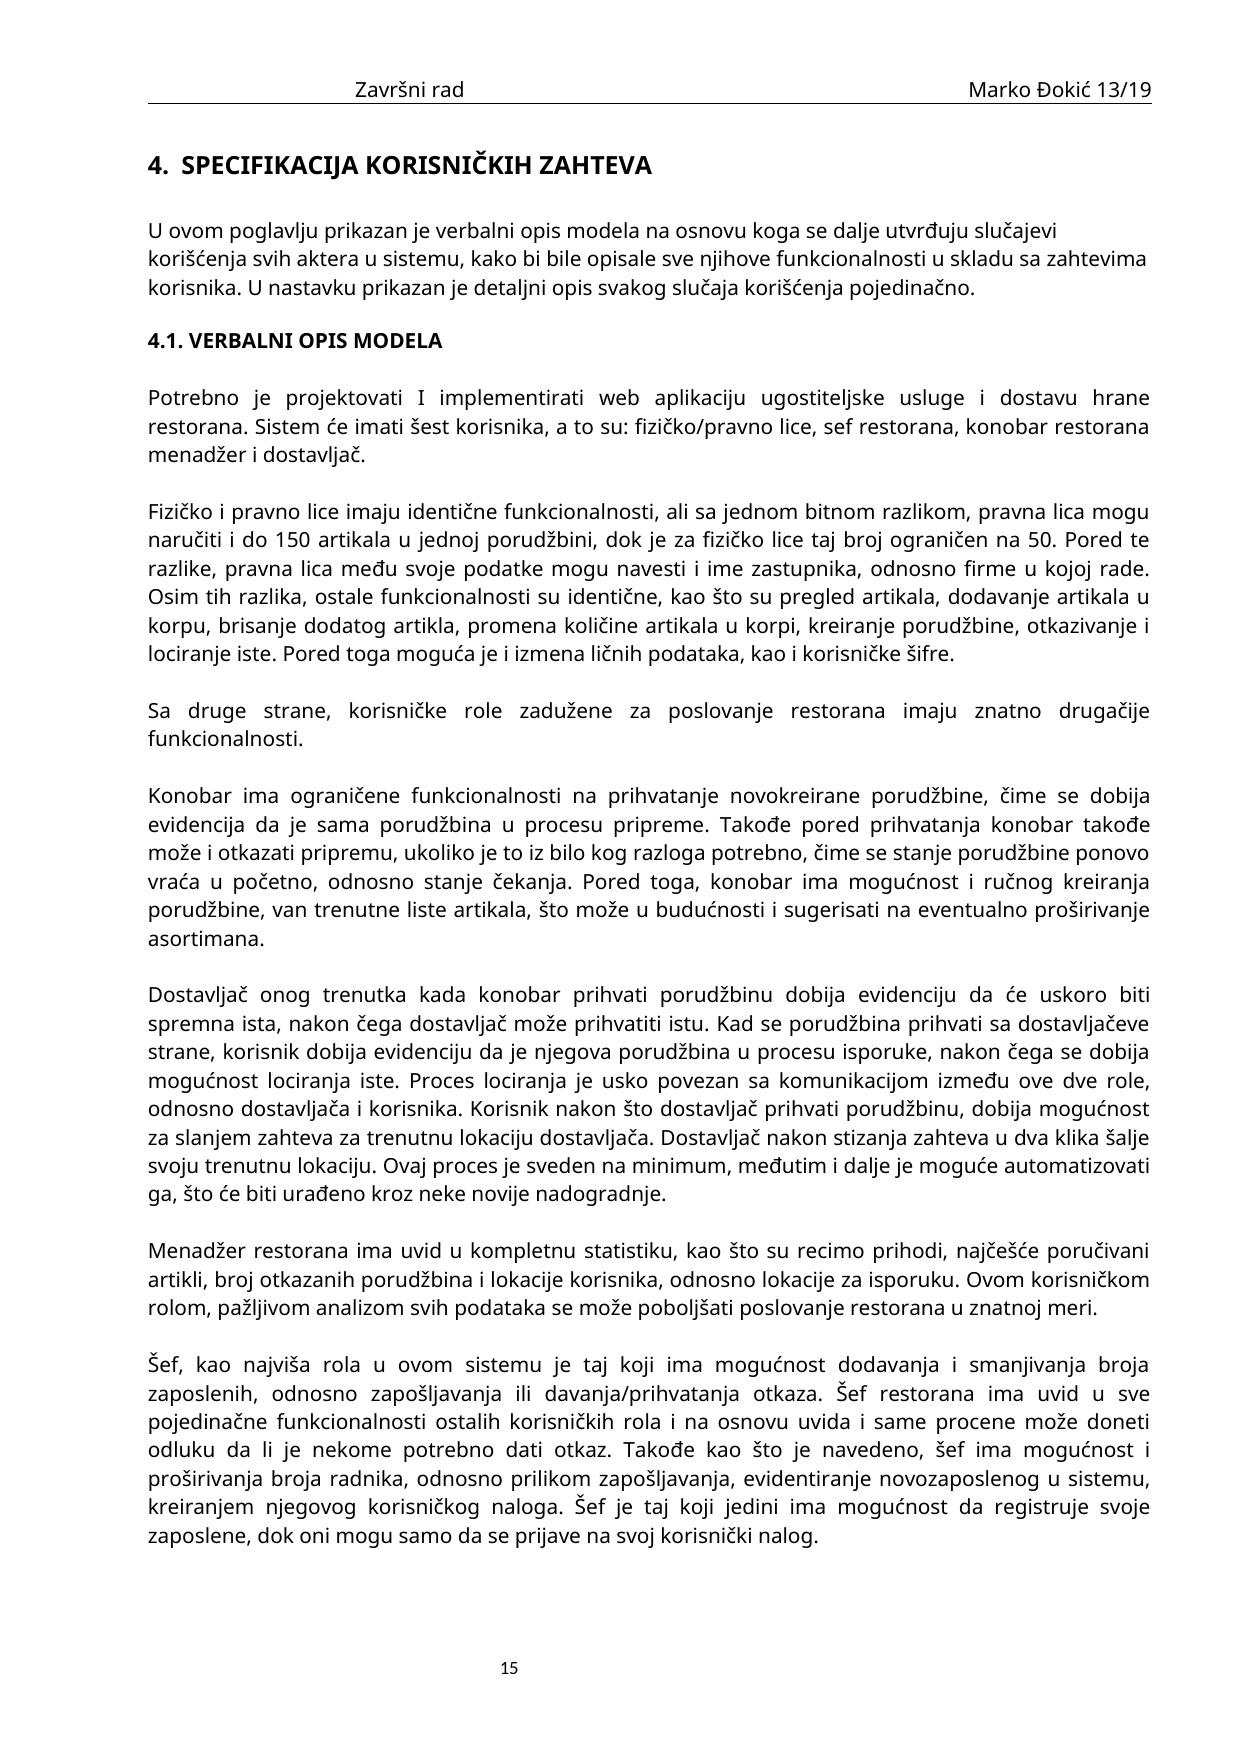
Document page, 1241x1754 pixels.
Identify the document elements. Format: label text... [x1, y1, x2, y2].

text Dostavljač onog trenutka kada konobar prihvati porudžbinu dobija evidenciju da će uskoro biti spremna ista, nakon čega dostavljač može prihvatiti istu. Kad se porudžbina prihvati sa dostavljačeve strane, korisnik dobija evidenciju da je njegova porudžbina u procesu isporuke, nakon čega se dobija mogućnost lociranja iste. Proces lociranja je usko povezan sa komunikacijom između ove dve role, odnosno dostavljača i korisnika. Korisnik nakon što dostavljač prihvati porudžbinu, dobija mogućnost za slanjem zahteva za trenutnu lokaciju dostavljača. Dostavljač nakon stizanja zahteva u dva klika šalje svoju trenutnu lokaciju. Ovaj proces je sveden na minimum, međutim i dalje je moguće automatizovati ga, što će biti urađeno kroz neke novije nadogradnje. [148, 981, 1152, 1208]
text Menadžer restorana ima uvid u kompletnu statistiku, kao što su recimo prihodi, najčešće poručivani artikli, broj otkazanih porudžbina i lokacije korisnika, odnosno lokacije za isporuku. Ovom korisničkom rolom, pažljivom analizom svih podataka se može poboljšati poslovanje restorana u znatnoj meri. [148, 1236, 1152, 1322]
subtitle U ovom poglavlju prikazan je verbalni opis modela na osnovu koga se dalje utvrđuju slučajevi korišćenja svih aktera u sistemu, kako bi bile opisale sve njihove funkcionalnosti u skladu sa zahtevima korisnika. U nastavku prikazan je detaljni opis svakog slučaja korišćenja pojedinačno. [148, 216, 1152, 326]
text Sa druge strane, korisničke role zadužene za poslovanje restorana imaju znatno drugačije funkcionalnosti. [148, 696, 1152, 753]
text Potrebno je projektovati I implementirati web aplikaciju ugostiteljske usluge i dostavu hrane restorana. Sistem će imati šest korisnika, a to su: fizičko/pravno lice, sef restorana, konobar restorana menadžer i dostavljač. [148, 383, 1152, 469]
text Konobar ima ograničene funkcionalnosti na prihvatanje novokreirane porudžbine, čime se dobija evidencija da je sama porudžbina u procesu pripreme. Takođe pored prihvatanja konobar takođe može i otkazati pripremu, ukoliko je to iz bilo kog razloga potrebno, čime se stanje porudžbine ponovo vraća u početno, odnosno stanje čekanja. Pored toga, konobar ima mogućnost i ručnog kreiranja porudžbine, van trenutne liste artikala, što može u budućnosti i sugerisati na eventualno proširivanje asortimana. [148, 781, 1152, 952]
subtitle SPECIFIKACIJA KORISNIČKIH ZAHTEVA [148, 148, 1152, 182]
subtitle VERBALNI OPIS MODELA [148, 326, 1152, 355]
text Fizičko i pravno lice imaju identične funkcionalnosti, ali sa jednom bitnom razlikom, pravna lica mogu naručiti i do 150 artikala u jednoj porudžbini, dok je za fizičko lice taj broj ograničen na 50. Pored te razlike, pravna lica među svoje podatke mogu navesti i ime zastupnika, odnosno firme u kojoj rade. Osim tih razlika, ostale funkcionalnosti su identične, kao što su pregled artikala, dodavanje artikala u korpu, brisanje dodatog artikla, promena količine artikala u korpi, kreiranje porudžbine, otkazivanje i lociranje iste. Pored toga moguća je i izmena ličnih podataka, kao i korisničke šifre. [148, 497, 1152, 668]
text Šef, kao najviša rola u ovom sistemu je taj koji ima mogućnost dodavanja i smanjivanja broja zaposlenih, odnosno zapošljavanja ili davanja/prihvatanja otkaza. Šef restorana ima uvid u sve pojedinačne funkcionalnosti ostalih korisničkih rola i na osnovu uvida i same procene može doneti odluku da li je nekome potrebno dati otkaz. Takođe kao što je navedeno, šef ima mogućnost i proširivanja broja radnika, odnosno prilikom zapošljavanja, evidentiranje novozaposlenog u sistemu, kreiranjem njegovog korisničkog naloga. Šef je taj koji jedini ima mogućnost da registruje svoje zaposlene, dok oni mogu samo da se prijave na svoj korisnički nalog. [148, 1350, 1152, 1549]
